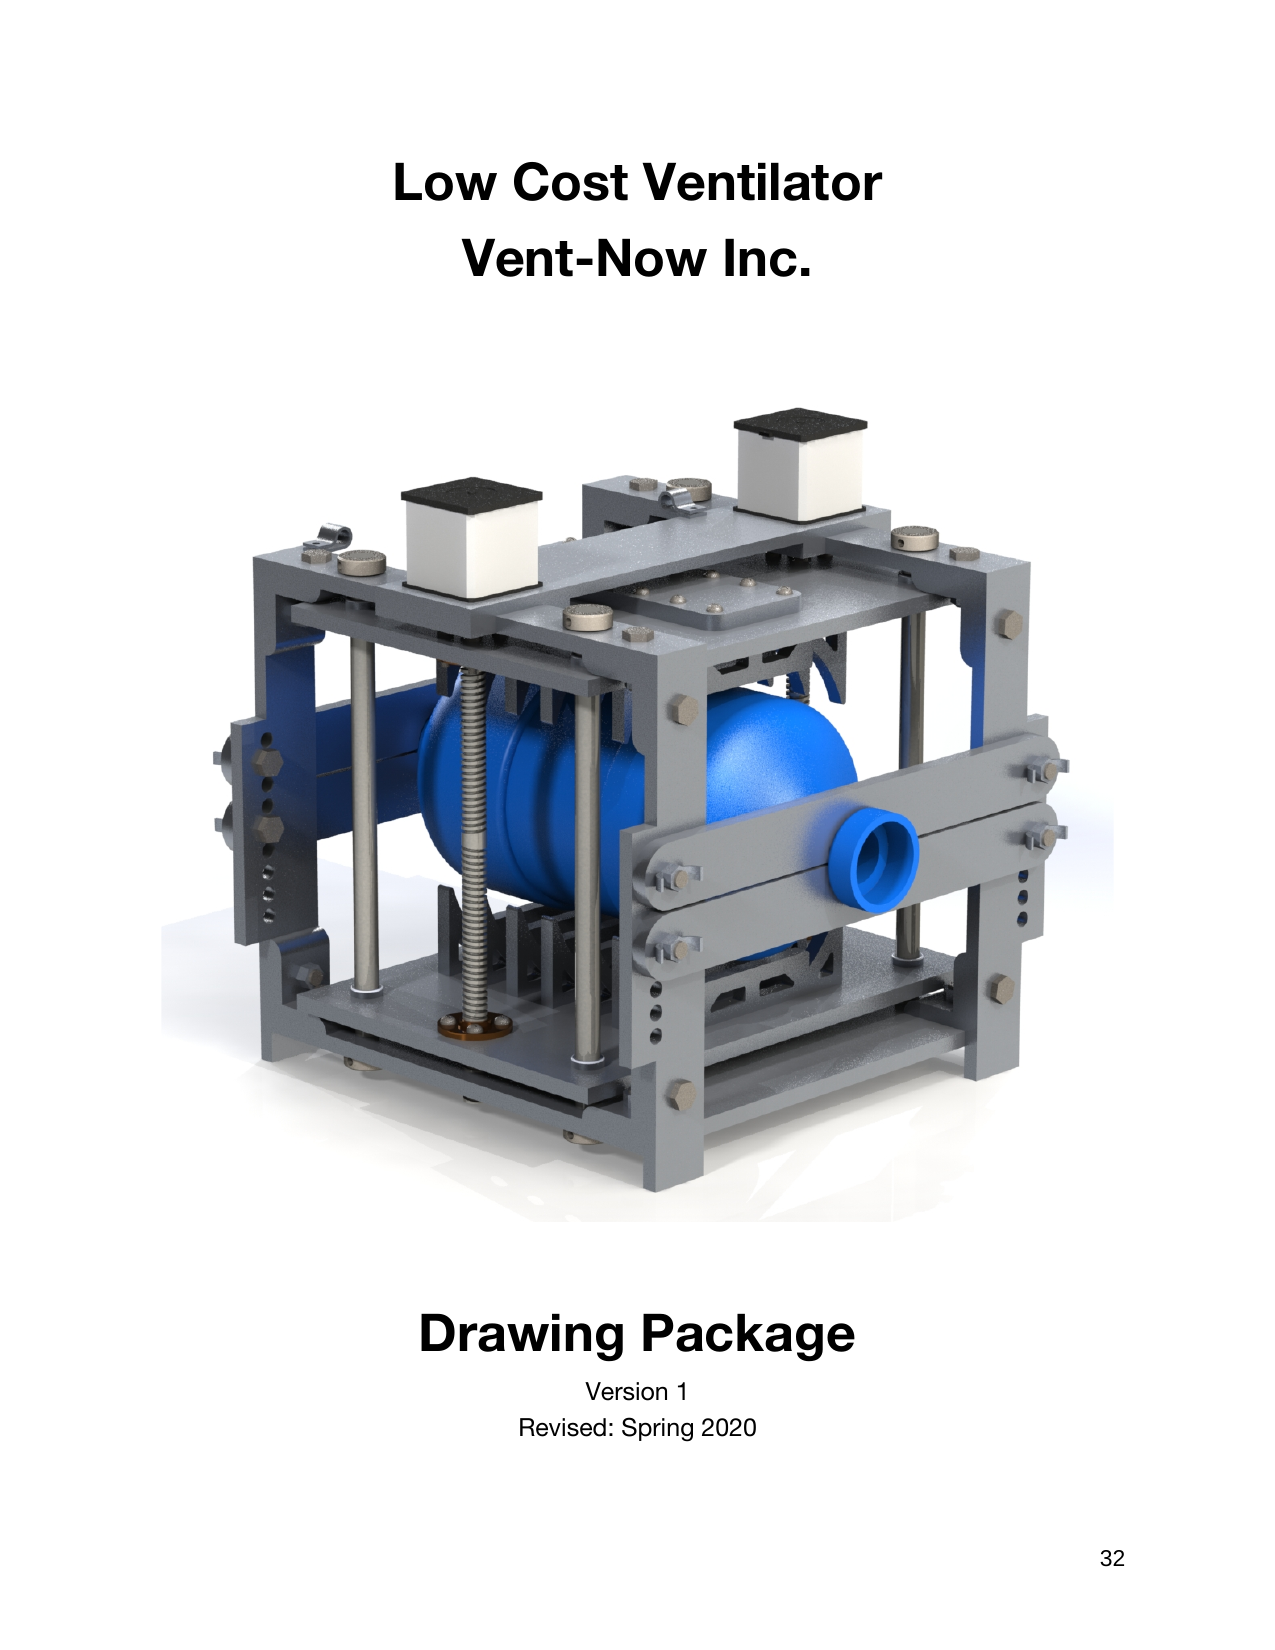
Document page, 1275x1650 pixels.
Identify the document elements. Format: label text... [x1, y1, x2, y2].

text Version 1 [150, 1376, 1125, 1407]
picture [161, 376, 1114, 1222]
text Low Cost Ventilator [150, 150, 1125, 216]
text Vent-Now Inc. [150, 225, 1125, 291]
text Revised: Spring 2020 [150, 1412, 1125, 1443]
text Drawing Package [150, 1300, 1125, 1366]
